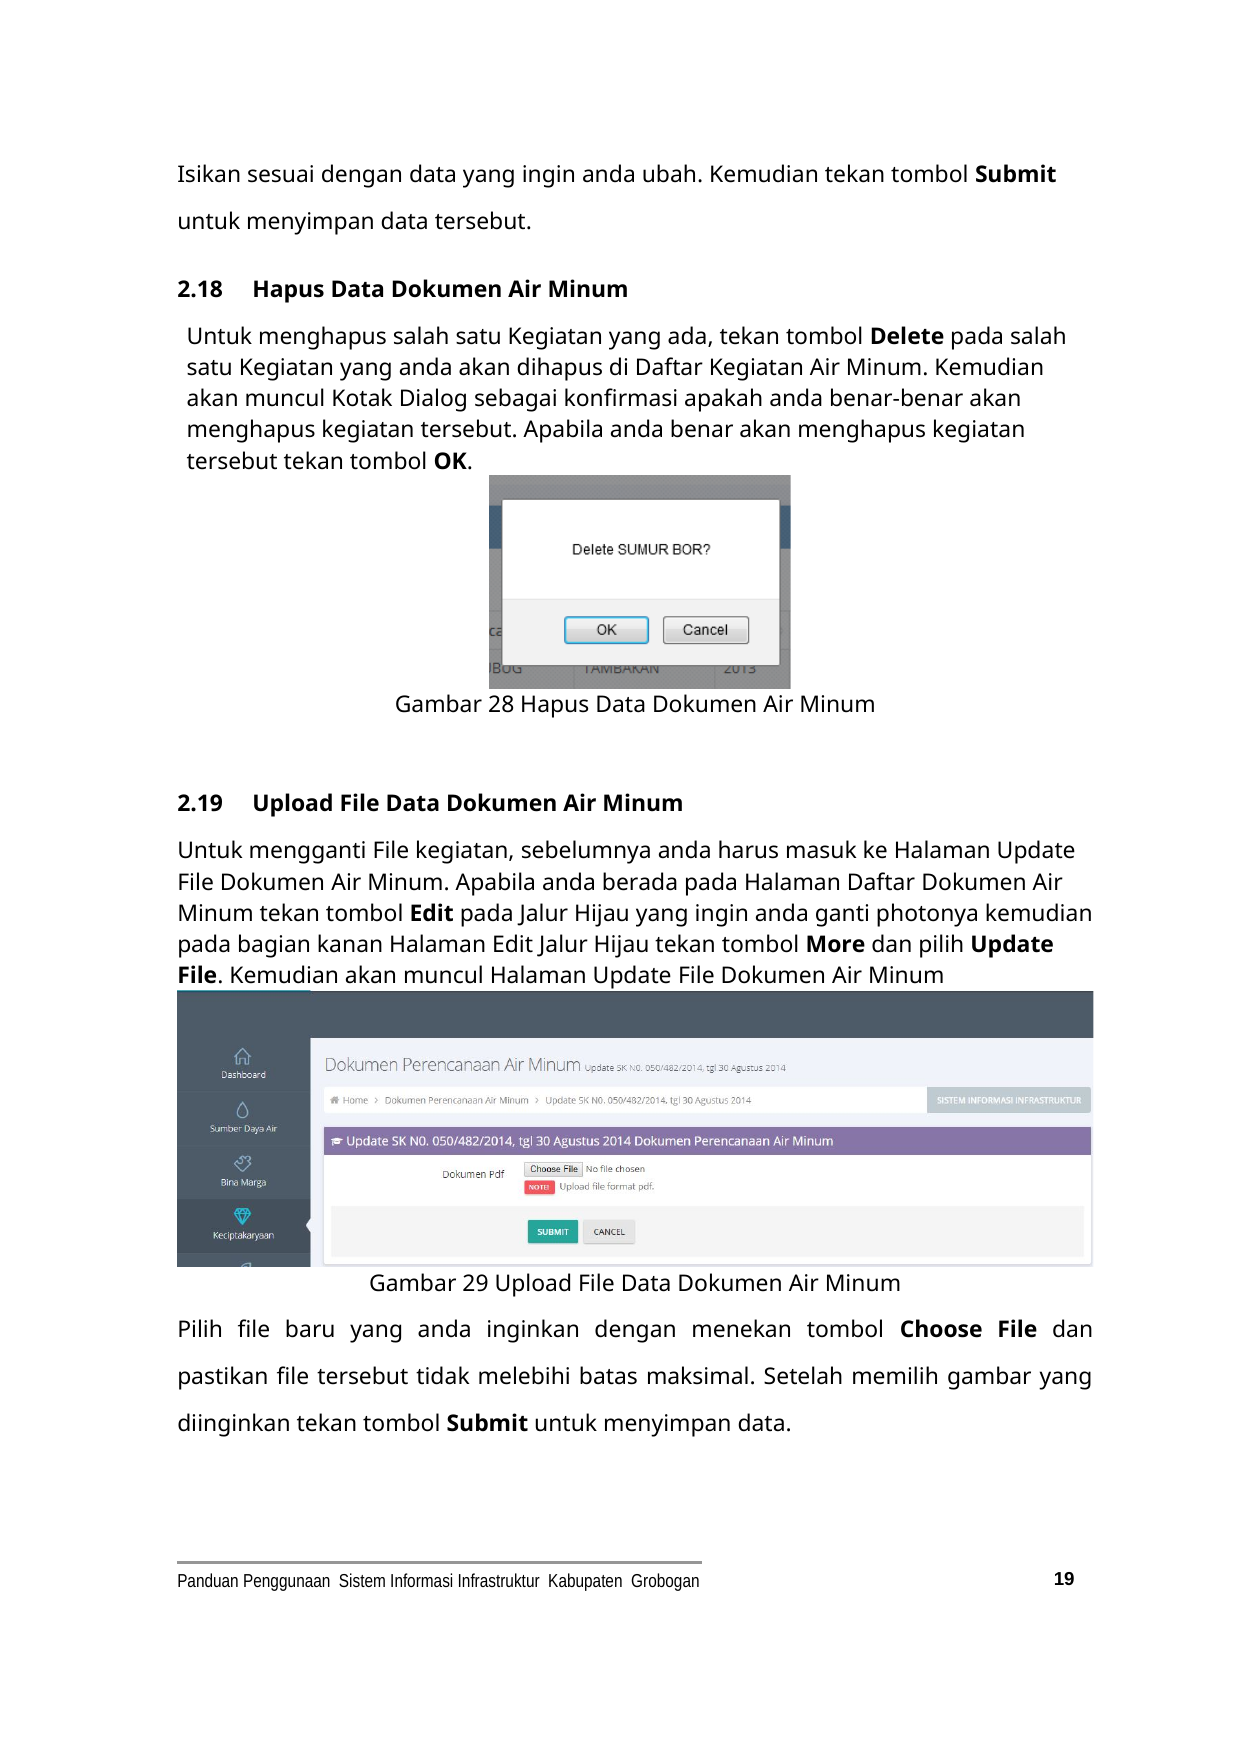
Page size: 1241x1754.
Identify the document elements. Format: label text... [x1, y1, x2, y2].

text Pilih file baru yang anda inginkan dengan menekan tombol Choose File dan pastikan file tersebut tidak melebihi batas maksimal. Setelah memilih gambar yang diinginkan tekan tombol Submit untuk menyimpan data. [177, 1313, 1093, 1438]
text Untuk menghapus salah satu Kegiatan yang ada, tekan tombol Delete pada salah satu Kegiatan yang anda akan dihapus di Daftar Kegiatan Air Minum. Kemudian akan muncul Kotak Dialog sebagai konfirmasi apakah anda benar-benar akan menghapus kegiatan tersebut. Apabila anda benar akan menghapus kegiatan tersebut tekan tombol OK. [186, 319, 1093, 476]
subtitle Upload File Data Dokumen Air Minum [177, 787, 1093, 818]
text Isikan sesuai dengan data yang ingin anda ubah. Kemudian tekan tombol Submit untuk menyimpan data tersebut. [177, 158, 1093, 236]
text Gambar 29 Upload File Data Dokumen Air Minum [177, 1267, 1093, 1298]
picture [177, 990, 1094, 1267]
picture [489, 475, 791, 689]
subtitle Hapus Data Dokumen Air Minum [177, 273, 1093, 304]
text Gambar 28 Hapus Data Dokumen Air Minum [177, 688, 1093, 719]
text Untuk mengganti File kegiatan, sebelumnya anda harus masuk ke Halaman Update File Dokumen Air Minum. Apabila anda berada pada Halaman Daftar Dokumen Air Minum tekan tombol Edit pada Jalur Hijau yang ingin anda ganti photonya kemudian pada bagian kanan Halaman Edit Jalur Hijau tekan tombol More dan pilih Update File. Kemudian akan muncul Halaman Update File Dokumen Air Minum [177, 834, 1093, 990]
